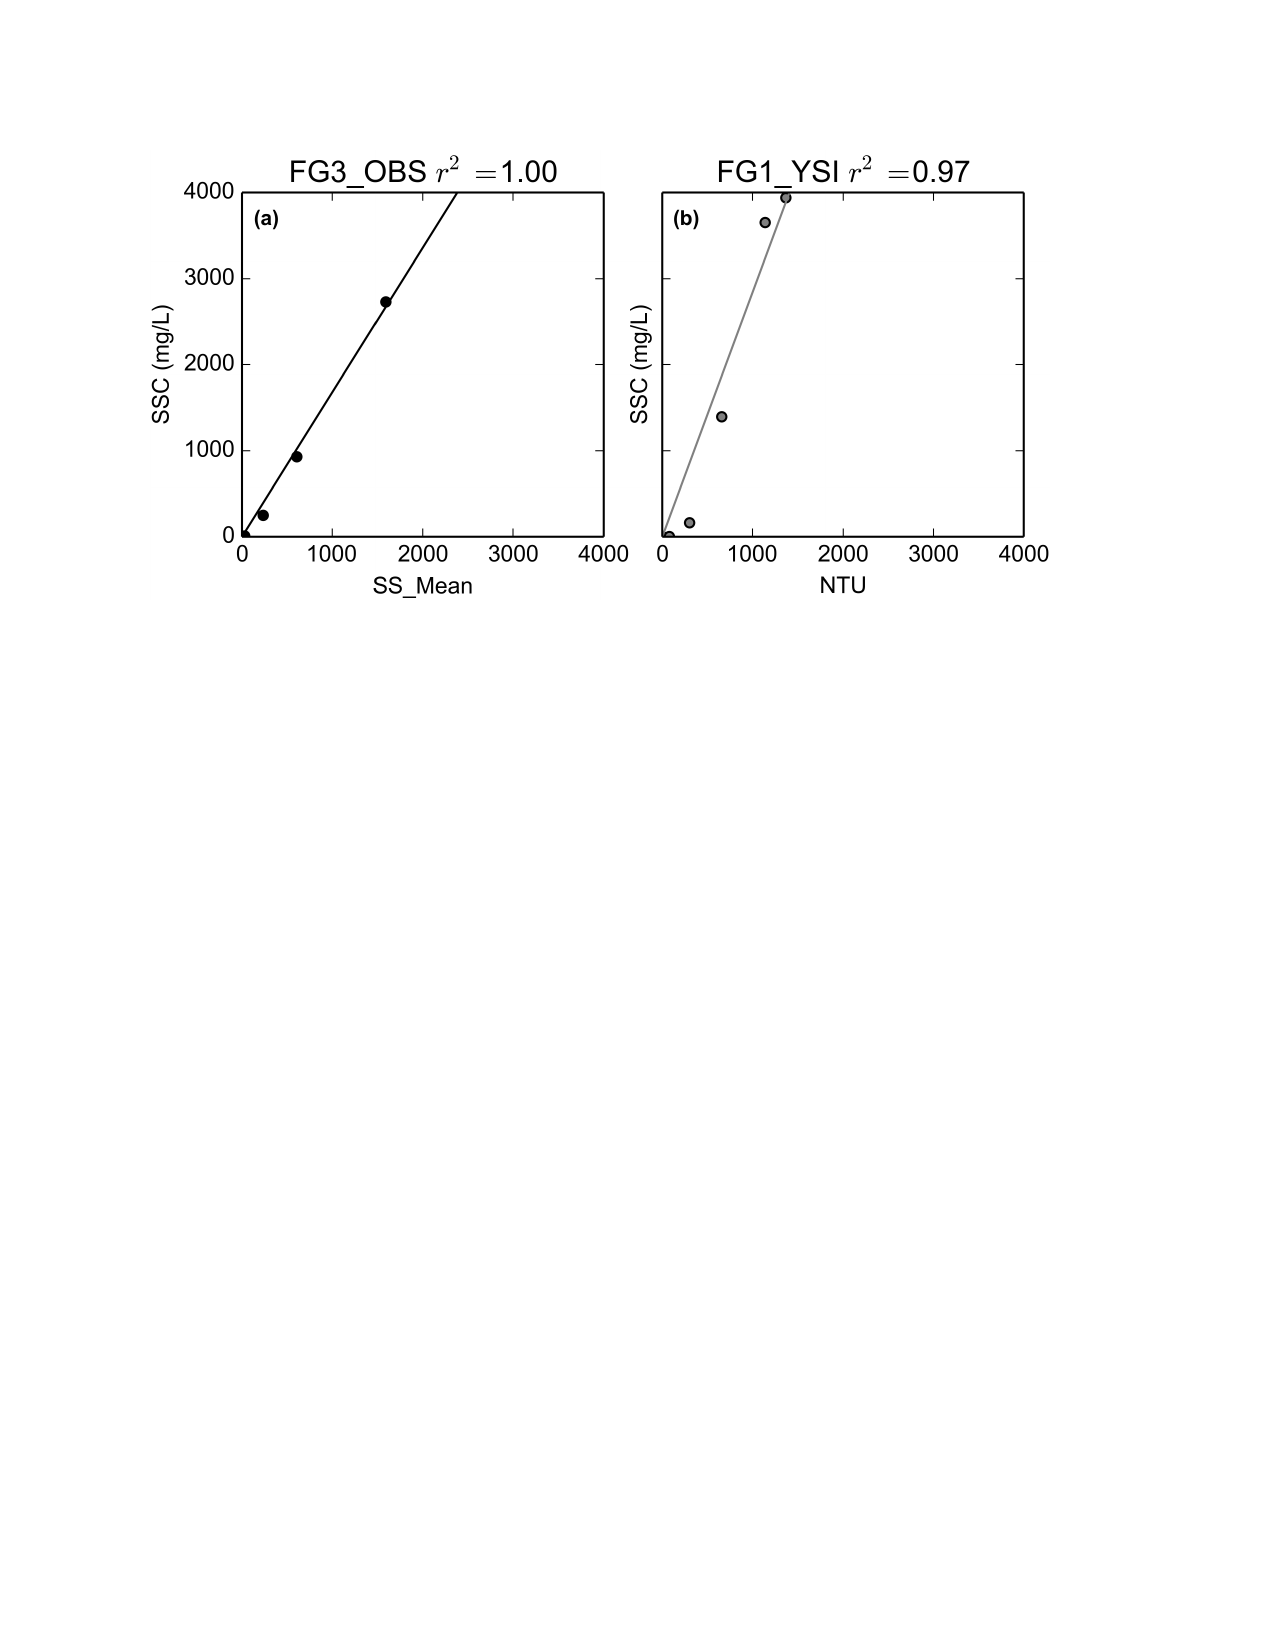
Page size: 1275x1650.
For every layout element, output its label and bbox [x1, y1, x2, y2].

picture [150, 150, 1050, 600]
